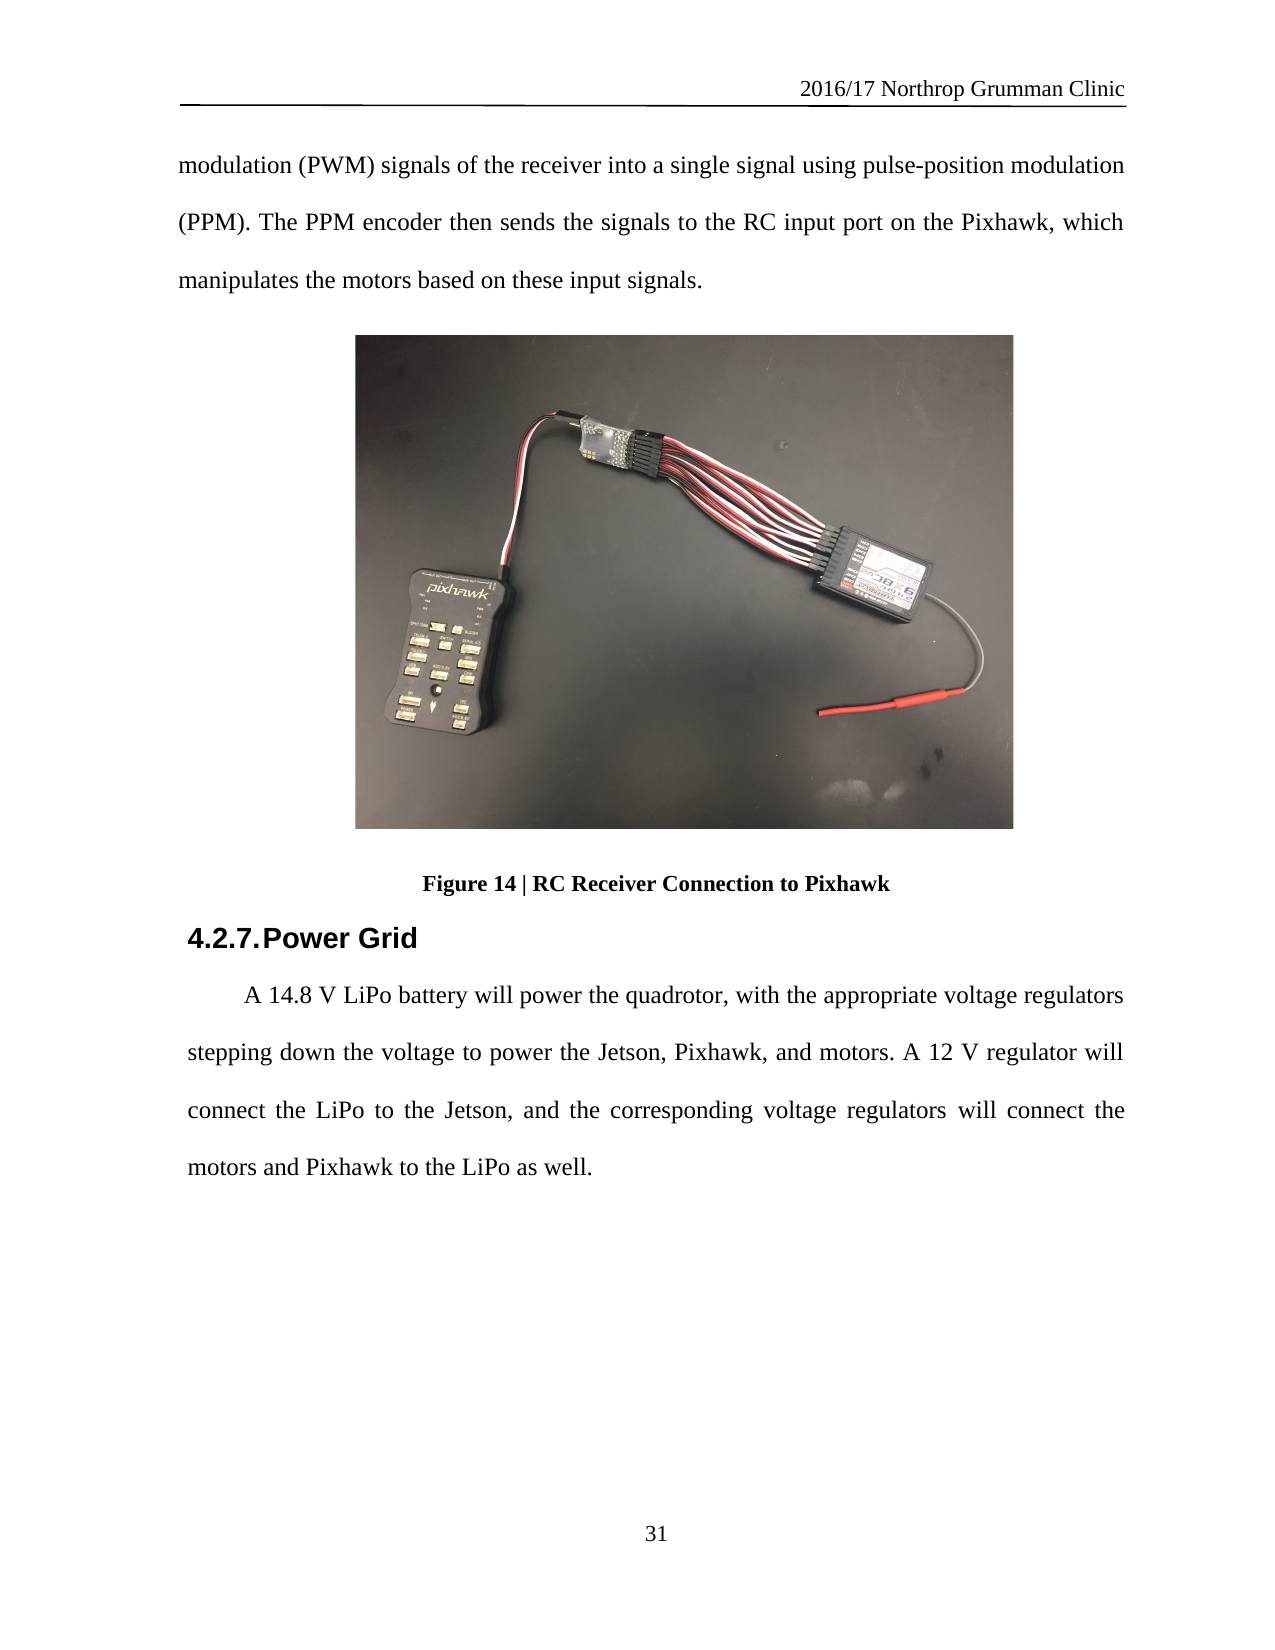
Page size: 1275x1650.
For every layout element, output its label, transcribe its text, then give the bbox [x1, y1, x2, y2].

picture [355, 335, 1014, 829]
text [178, 150, 1125, 294]
text A 14.8 V LiPo battery will power the quadrotor, with the appropriate voltage regulators stepping down the voltage to power the Jetson, Pixhawk, and motors. A 12 V regulator will connect the LiPo to the Jetson, and the corresponding voltage regulators will connect the motors and Pixhawk to the LiPo as well. [187, 980, 1125, 1181]
subtitle Power Grid [187, 921, 1125, 955]
